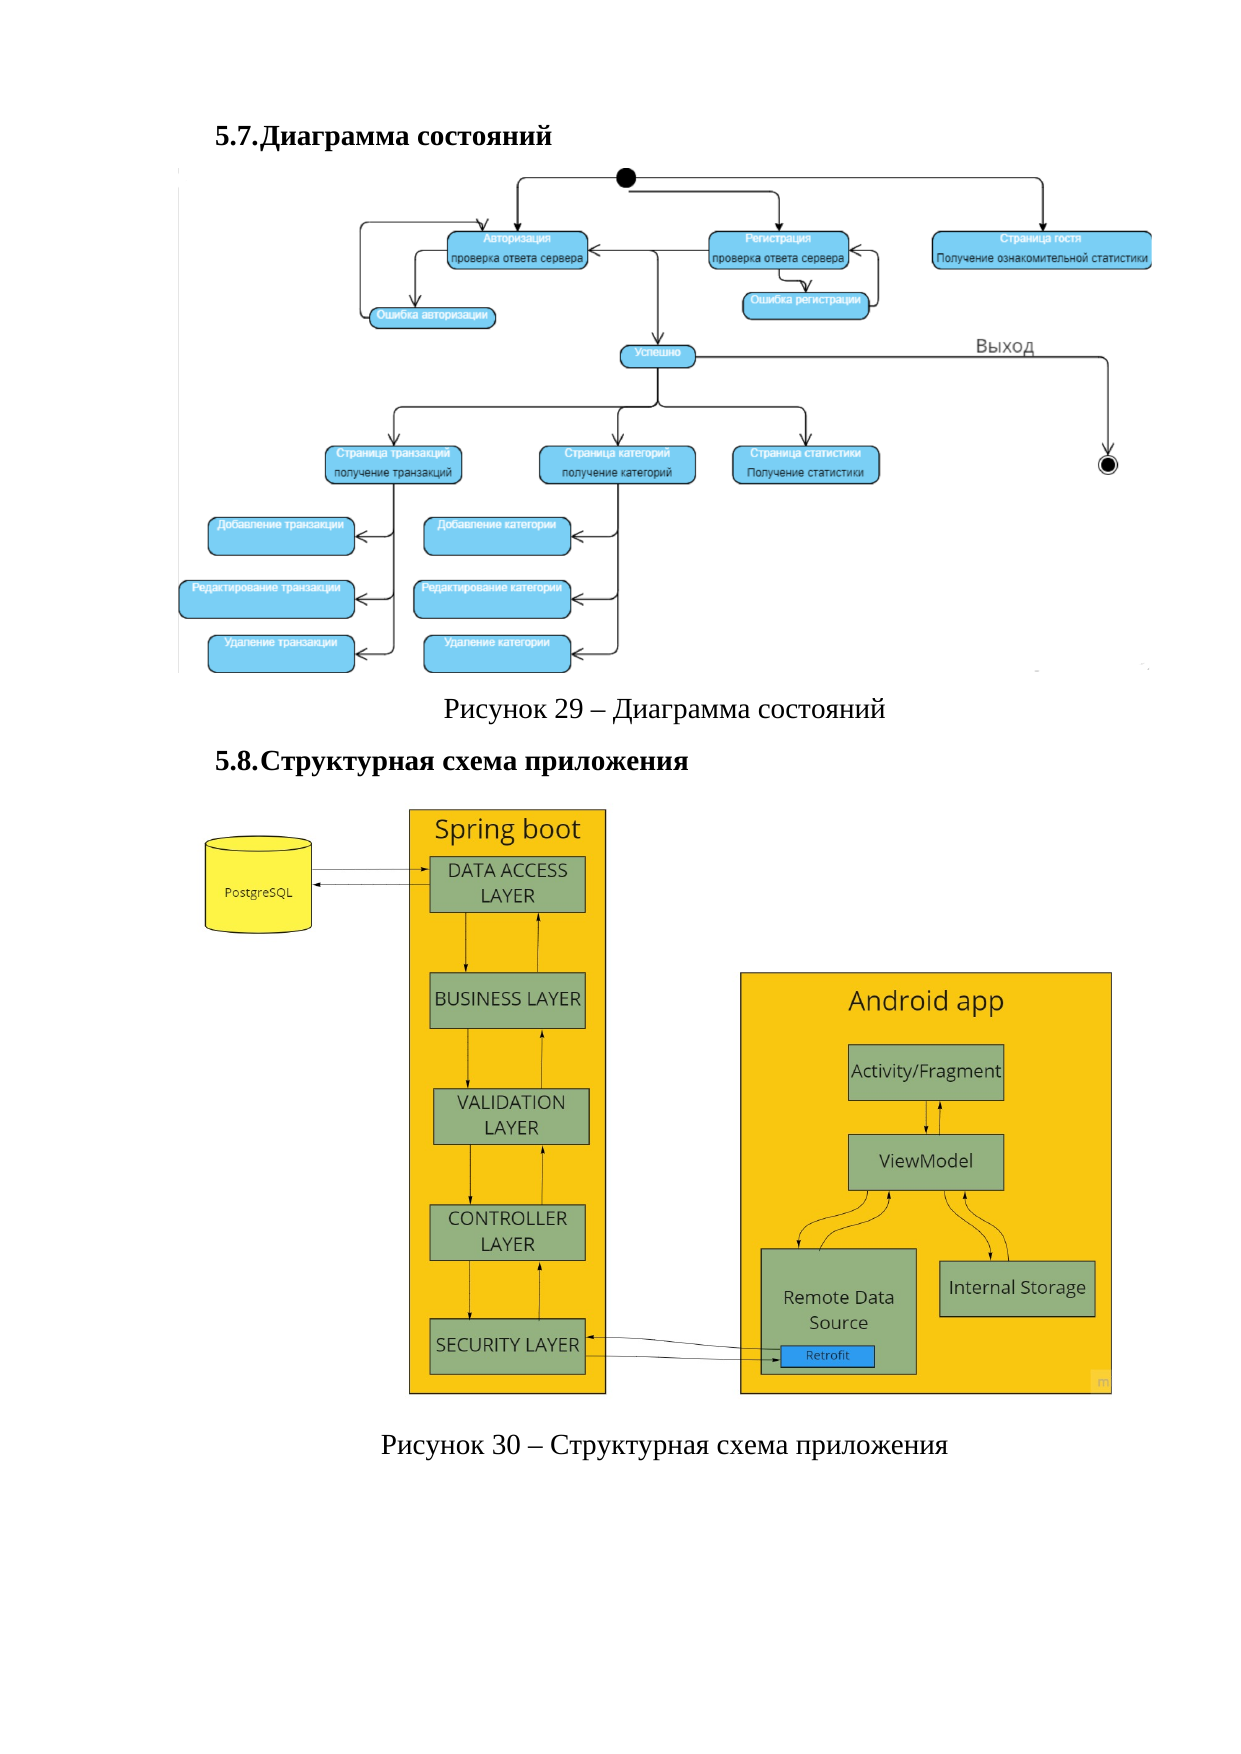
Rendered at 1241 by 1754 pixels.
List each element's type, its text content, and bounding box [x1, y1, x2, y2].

list Диаграмма состояний [215, 118, 1152, 152]
text Рисунок 29 – Диаграмма состояний [177, 691, 1152, 725]
picture [177, 168, 1152, 673]
text Рисунок 30 – Структурная схема приложения [177, 1427, 1152, 1461]
list Структурная схема приложения [215, 743, 1152, 777]
picture [177, 793, 1113, 1409]
